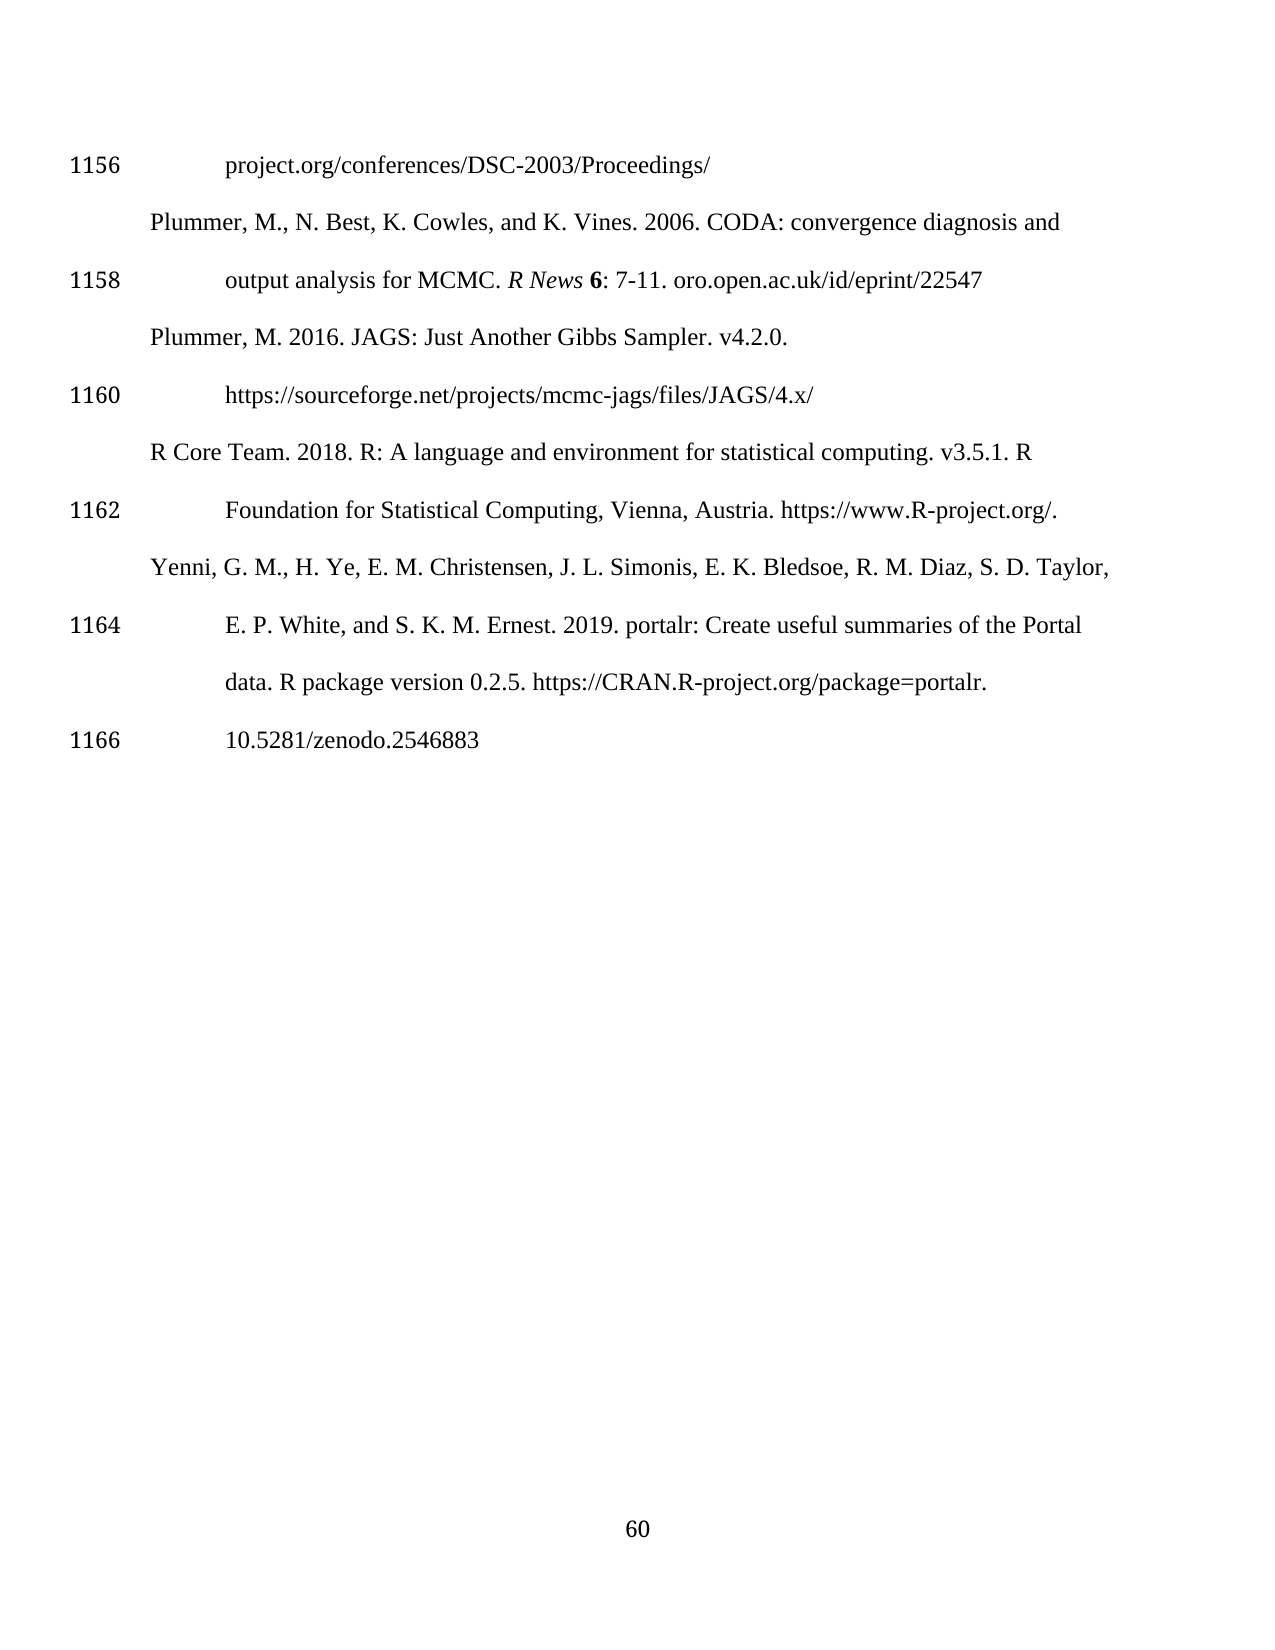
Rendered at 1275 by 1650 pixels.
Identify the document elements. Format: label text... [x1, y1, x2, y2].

text Plummer, M. 2016. JAGS: Just Another Gibbs Sampler. v4.2.0. https://sourceforge.net/projects/mcmc-jags/files/JAGS/4.x/ [150, 322, 1125, 409]
text Yenni, G. M., H. Ye, E. M. Christensen, J. L. Simonis, E. K. Bledsoe, R. M. Diaz, S. D. Taylor, E. P. White, and S. K. M. Ernest. 2019. portalr: Create useful summaries of the Portal data. R package version 0.2.5. https://CRAN.R-project.org/package=portalr. 10.5281/zenodo.2546883 [150, 552, 1125, 754]
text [150, 150, 1125, 179]
text R Core Team. 2018. R: A language and environment for statistical computing. v3.5.1. R Foundation for Statistical Computing, Vienna, Austria. https://www.R-project.org/. [150, 437, 1125, 524]
text Plummer, M., N. Best, K. Cowles, and K. Vines. 2006. CODA: convergence diagnosis and output analysis for MCMC. R News 6: 7-11. oro.open.ac.uk/id/eprint/22547 [150, 207, 1125, 294]
